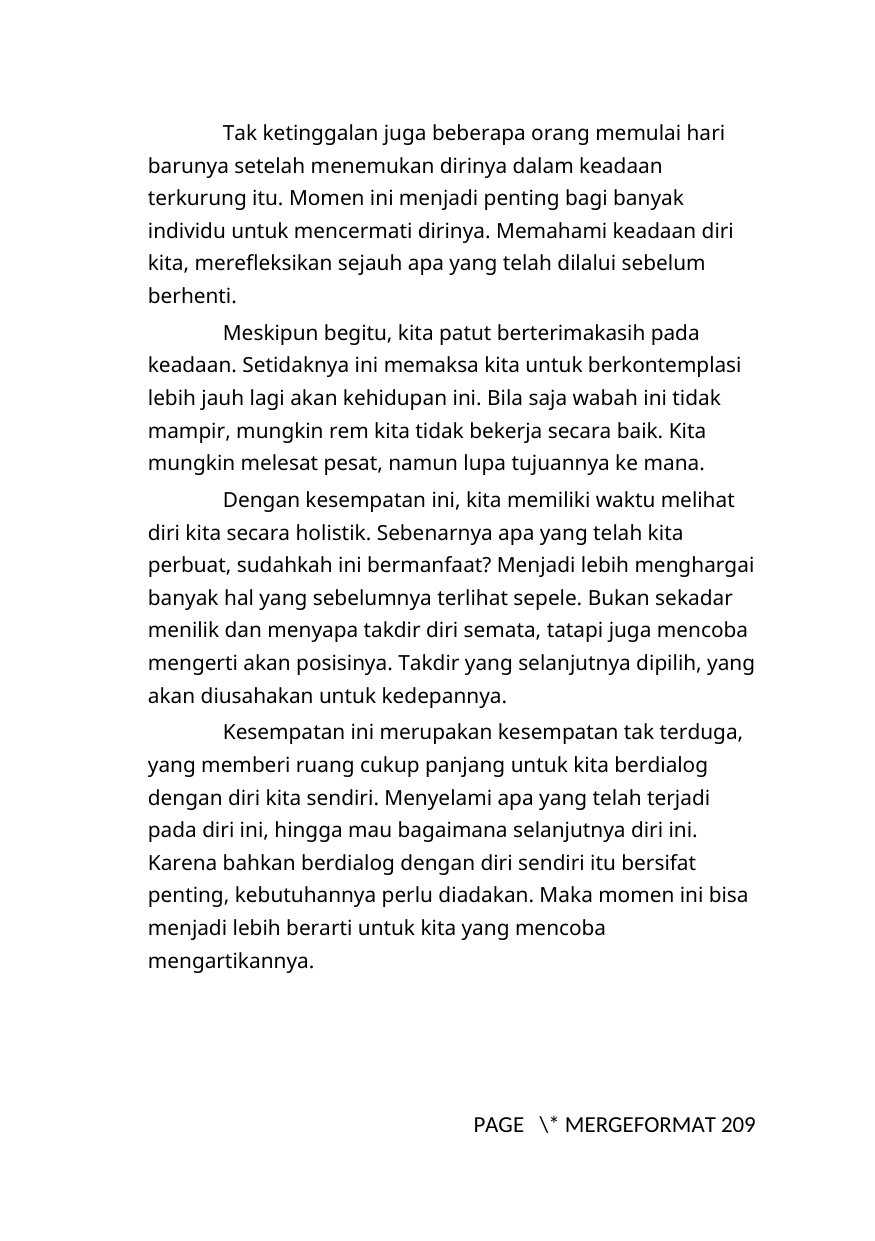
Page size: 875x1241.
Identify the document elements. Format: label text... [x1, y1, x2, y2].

text Dengan kesempatan ini, kita memiliki waktu melihat diri kita secara holistik. Sebenarnya apa yang telah kita perbuat, sudahkah ini bermanfaat? Menjadi lebih menghargai banyak hal yang sebelumnya terlihat sepele. Bukan sekadar menilik dan menyapa takdir diri semata, tatapi juga mencoba mengerti akan posisinya. Takdir yang selanjutnya dipilih, yang akan diusahakan untuk kedepannya. [148, 485, 756, 709]
text Tak ketinggalan juga beberapa orang memulai hari barunya setelah menemukan dirinya dalam keadaan terkurung itu. Momen ini menjadi penting bagi banyak individu untuk mencermati dirinya. Memahami keadaan diri kita, merefleksikan sejauh apa yang telah dilalui sebelum berhenti. [148, 118, 756, 309]
text Meskipun begitu, kita patut berterimakasih pada keadaan. Setidaknya ini memaksa kita untuk berkontemplasi lebih jauh lagi akan kehidupan ini. Bila saja wabah ini tidak mampir, mungkin rem kita tidak bekerja secara baik. Kita mungkin melesat pesat, namun lupa tujuannya ke mana. [148, 318, 756, 477]
text Kesempatan ini merupakan kesempatan tak terduga, yang memberi ruang cukup panjang untuk kita berdialog dengan diri kita sendiri. Menyelami apa yang telah terjadi pada diri ini, hingga mau bagaimana selanjutnya diri ini. Karena bahkan berdialog dengan diri sendiri itu bersifat penting, kebutuhannya perlu diadakan. Maka momen ini bisa menjadi lebih berarti untuk kita yang mencoba mengartikannya. [148, 717, 756, 974]
